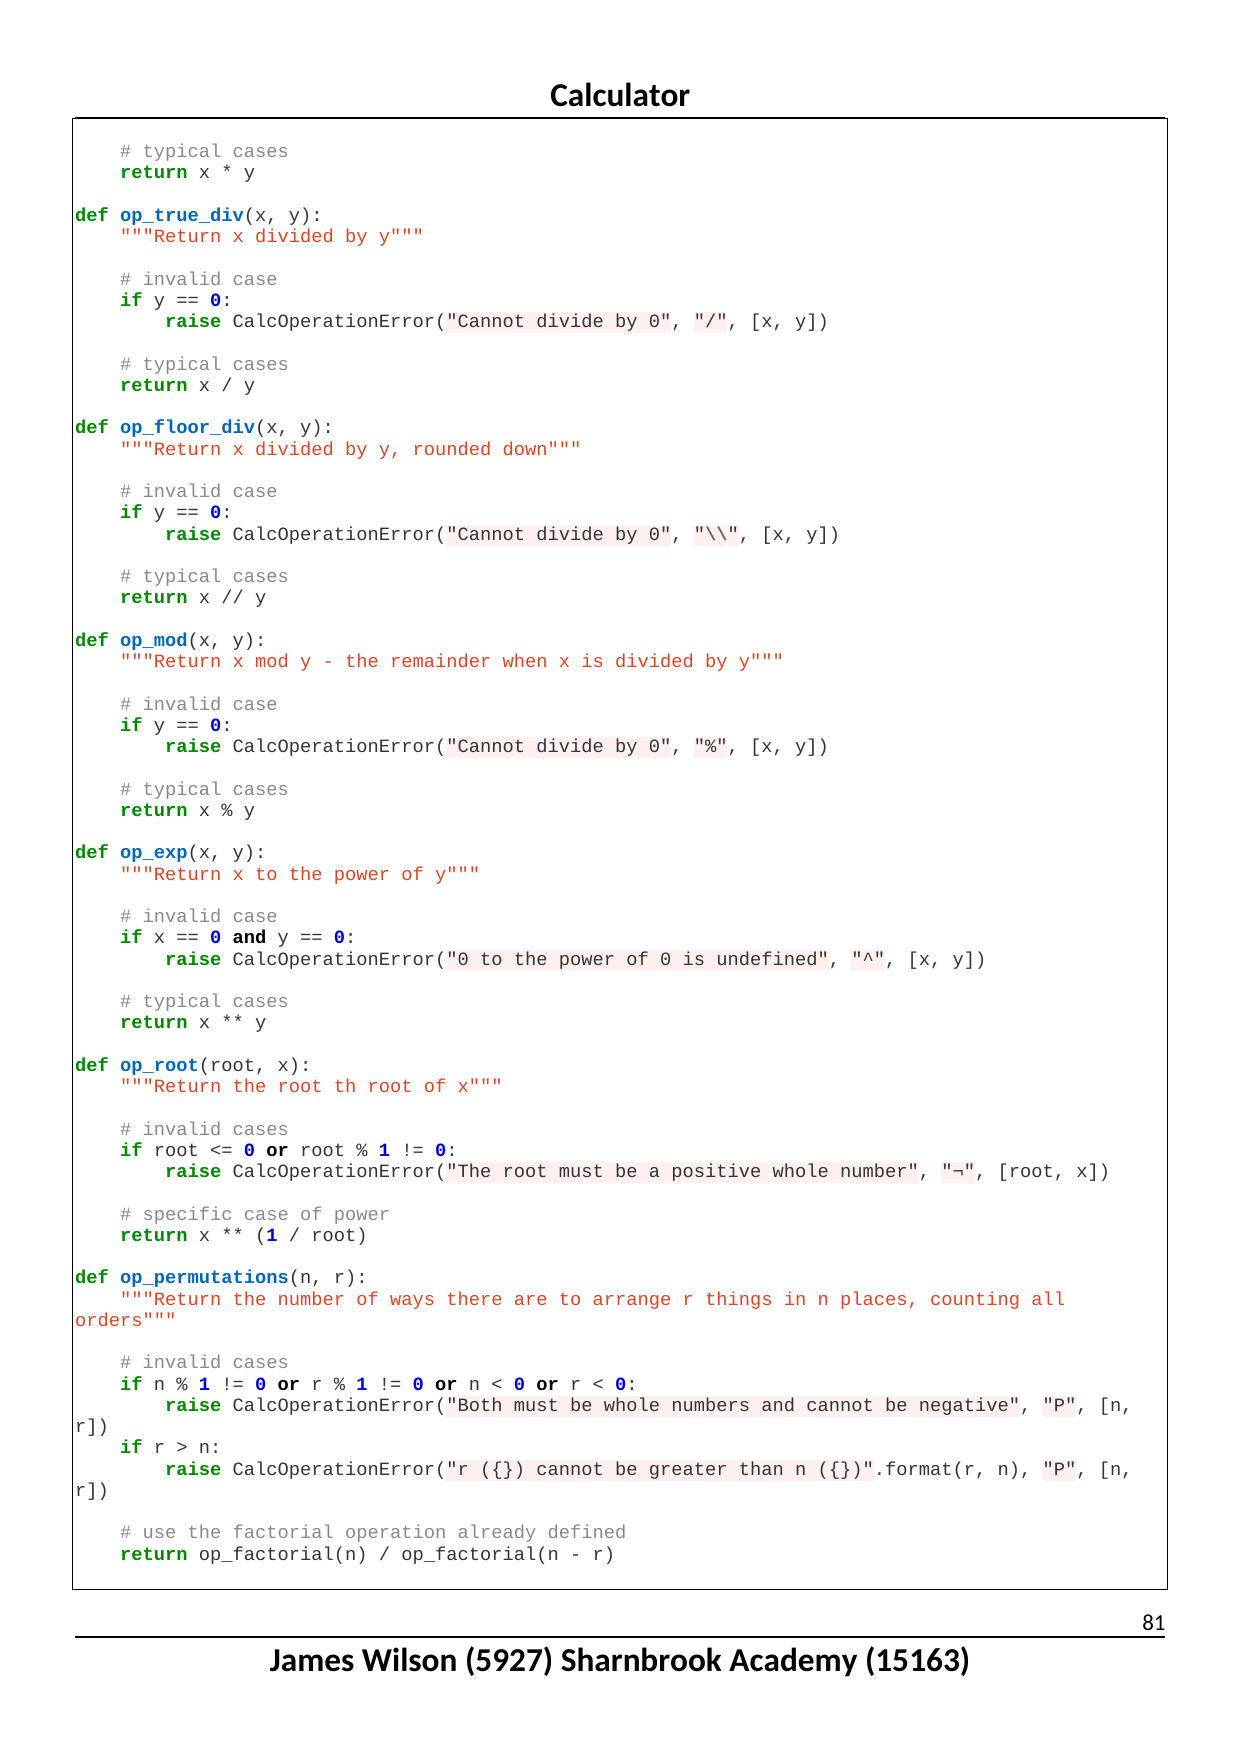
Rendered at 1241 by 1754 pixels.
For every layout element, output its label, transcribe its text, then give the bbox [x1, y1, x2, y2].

text return x // y [75, 588, 1165, 609]
text # invalid case [75, 482, 1165, 503]
text def op_root(root, x): [75, 1056, 1165, 1077]
text def op_permutations(n, r): [75, 1268, 1165, 1289]
text """Return x mod y - the remainder when x is divided by y""" [75, 652, 1165, 673]
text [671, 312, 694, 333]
text raise CalcOperationError("Cannot divide by 0", "\\", [x, y]) [75, 524, 1165, 546]
text """Return x divided by y""" [75, 227, 1165, 248]
text return x * y [75, 163, 1165, 184]
text return x / y [75, 376, 1165, 397]
text raise CalcOperationError("Both must be whole numbers and cannot be negative", "P", [n, r]) [75, 1396, 1165, 1438]
text if root <= 0 or root % 1 != 0: [75, 1141, 1165, 1162]
text return op_factorial(n) / op_factorial(n - r) [75, 1544, 1165, 1566]
text """Return x to the power of y""" [75, 864, 1165, 886]
text if y == 0: [75, 716, 1165, 737]
text # invalid case [75, 269, 1165, 291]
text # typical cases [75, 354, 1165, 376]
text """Return the root th root of x""" [75, 1077, 1165, 1098]
text raise CalcOperationError("Cannot divide by 0", "%", [x, y]) [75, 737, 446, 758]
text raise CalcOperationError("The root must be a positive whole number", "¬", [root, x]) [75, 1162, 446, 1183]
text # use the factorial operation already defined [75, 1523, 1165, 1544]
text """Return the number of ways there are to arrange r things in n places, counting all orders""" [75, 1289, 1165, 1332]
text raise CalcOperationError("Cannot divide by 0", "%", [x, y]) [727, 737, 1165, 758]
text if r > n: [75, 1438, 1165, 1459]
text def op_mod(x, y): [75, 631, 1165, 652]
text return x ** (1 / root) [75, 1226, 1165, 1247]
text if y == 0: [75, 291, 1165, 312]
text if y == 0: [75, 503, 1165, 524]
text # invalid cases [75, 1119, 1165, 1141]
text # specific case of power [75, 1204, 1165, 1226]
text return x % y [75, 801, 1165, 822]
text def op_floor_div(x, y): [75, 418, 1165, 439]
text if x == 0 and y == 0: [75, 928, 1165, 949]
text # invalid cases [75, 1353, 1165, 1374]
text # typical cases [75, 992, 1165, 1013]
text raise CalcOperationError("Cannot divide by 0", "/", [x, y]) [75, 312, 446, 333]
text # typical cases [75, 567, 1165, 588]
text def op_true_div(x, y): [75, 206, 1165, 227]
text # invalid case [75, 907, 1165, 928]
text raise CalcOperationError("r ({}) cannot be greater than n ({})".format(r, n), "P", [n, r]) [75, 1459, 1165, 1502]
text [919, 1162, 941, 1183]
text def op_exp(x, y): [75, 843, 1165, 864]
text if n % 1 != 0 or r % 1 != 0 or n < 0 or r < 0: [75, 1374, 1165, 1396]
text raise CalcOperationError("Cannot divide by 0", "/", [x, y]) [727, 312, 1165, 333]
text # invalid case [75, 694, 1165, 716]
text raise CalcOperationError("0 to the power of 0 is undefined", "^", [x, y]) [75, 949, 1165, 971]
text return x ** y [75, 1013, 1165, 1034]
text """Return x divided by y, rounded down""" [75, 439, 1165, 461]
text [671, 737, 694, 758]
text # typical cases [75, 142, 1165, 163]
text # typical cases [75, 779, 1165, 801]
